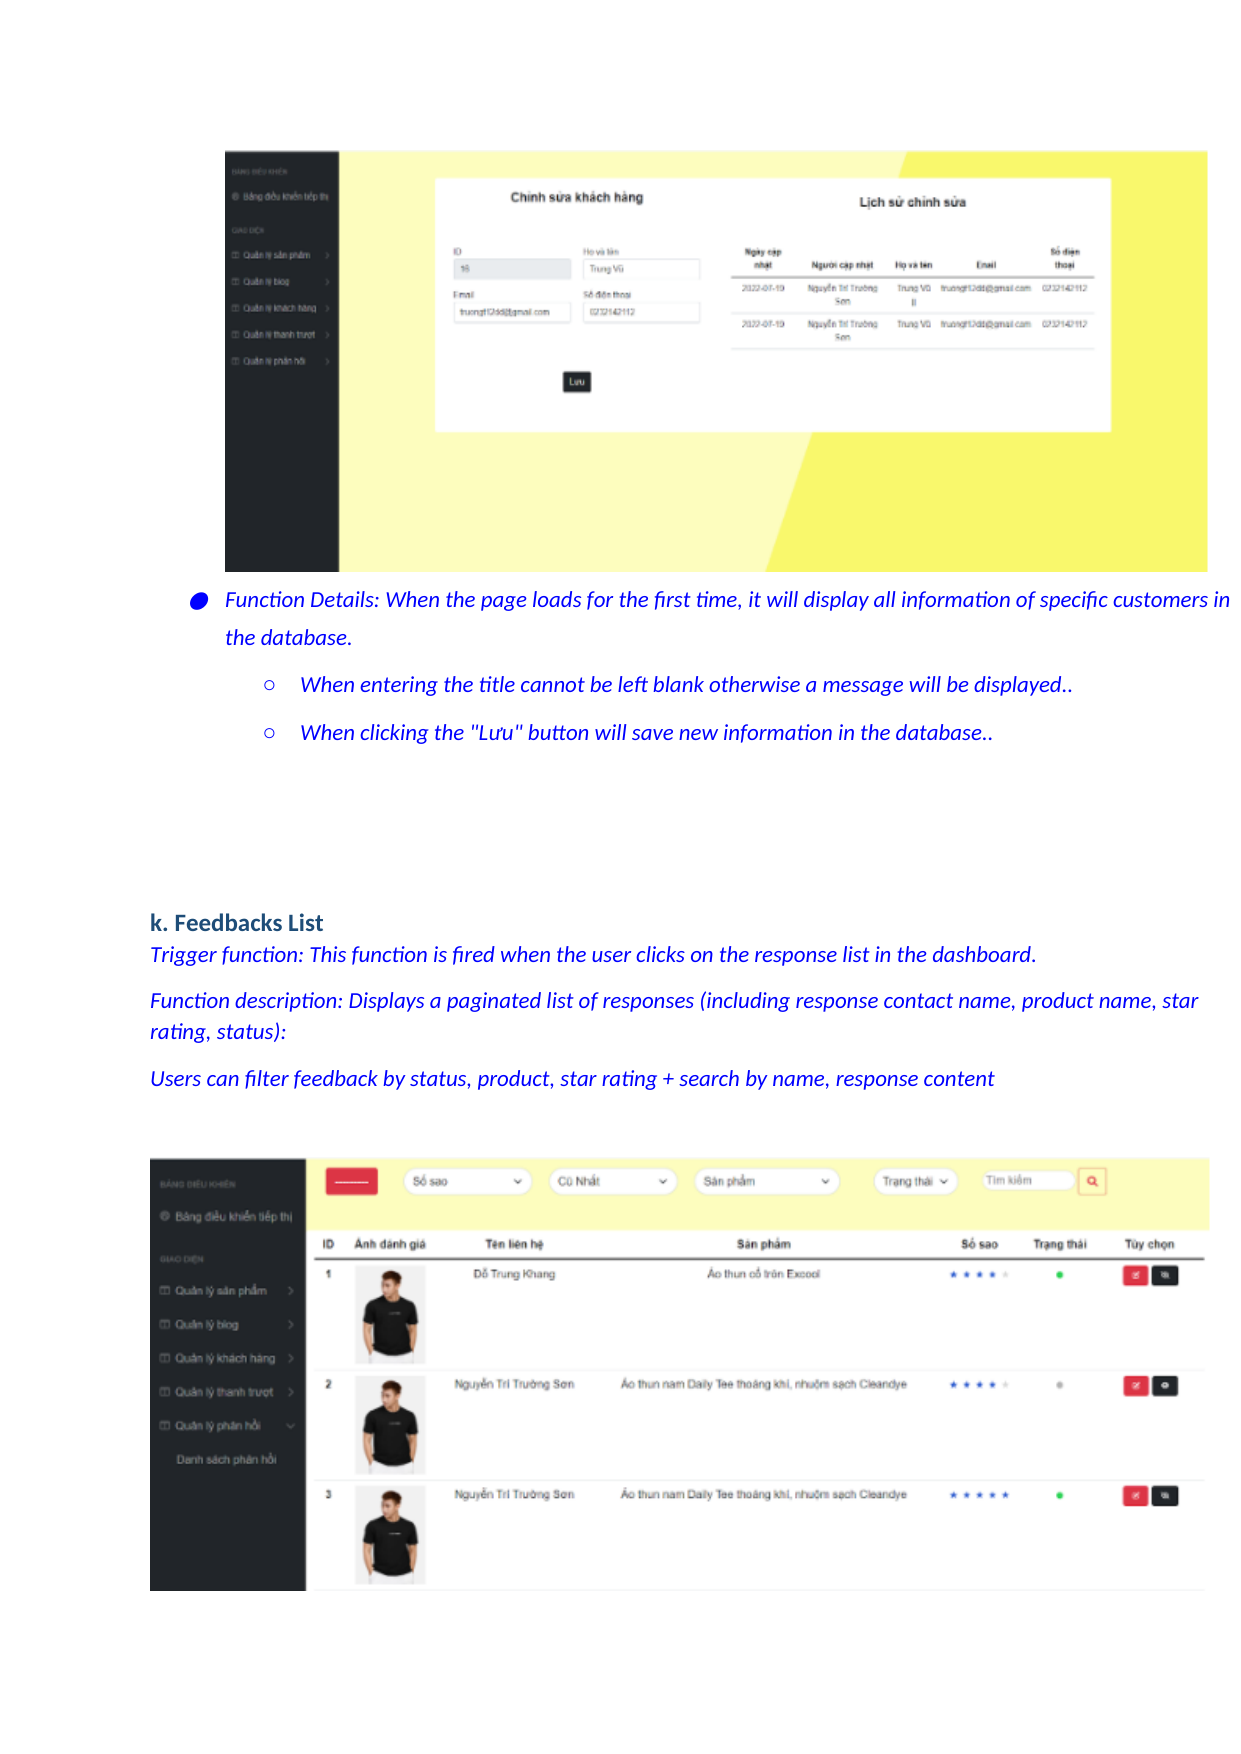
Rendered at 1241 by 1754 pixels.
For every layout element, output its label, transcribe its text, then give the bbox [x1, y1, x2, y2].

list Function Details: When the page loads for the first time, it will display all information of specific customers in the database. [187, 574, 1240, 651]
text Trigger function: This function is fired when the user clicks on the response list in the dashboard. [150, 940, 1240, 968]
picture [150, 1157, 1216, 1591]
text Function description: Displays a paginated list of responses (including response contact name, product name, star rating, status): [150, 987, 1240, 1045]
picture [225, 150, 1215, 572]
subtitle k. Feedbacks List [150, 907, 1240, 937]
list When entering the title cannot be left blank otherwise a message will be displayed.. [262, 670, 1240, 699]
list When clicking the "Lưu" button will save new information in the database.. [262, 718, 1240, 747]
text Users can filter feedback by status, product, star rating + search by name, response content [150, 1064, 1240, 1092]
